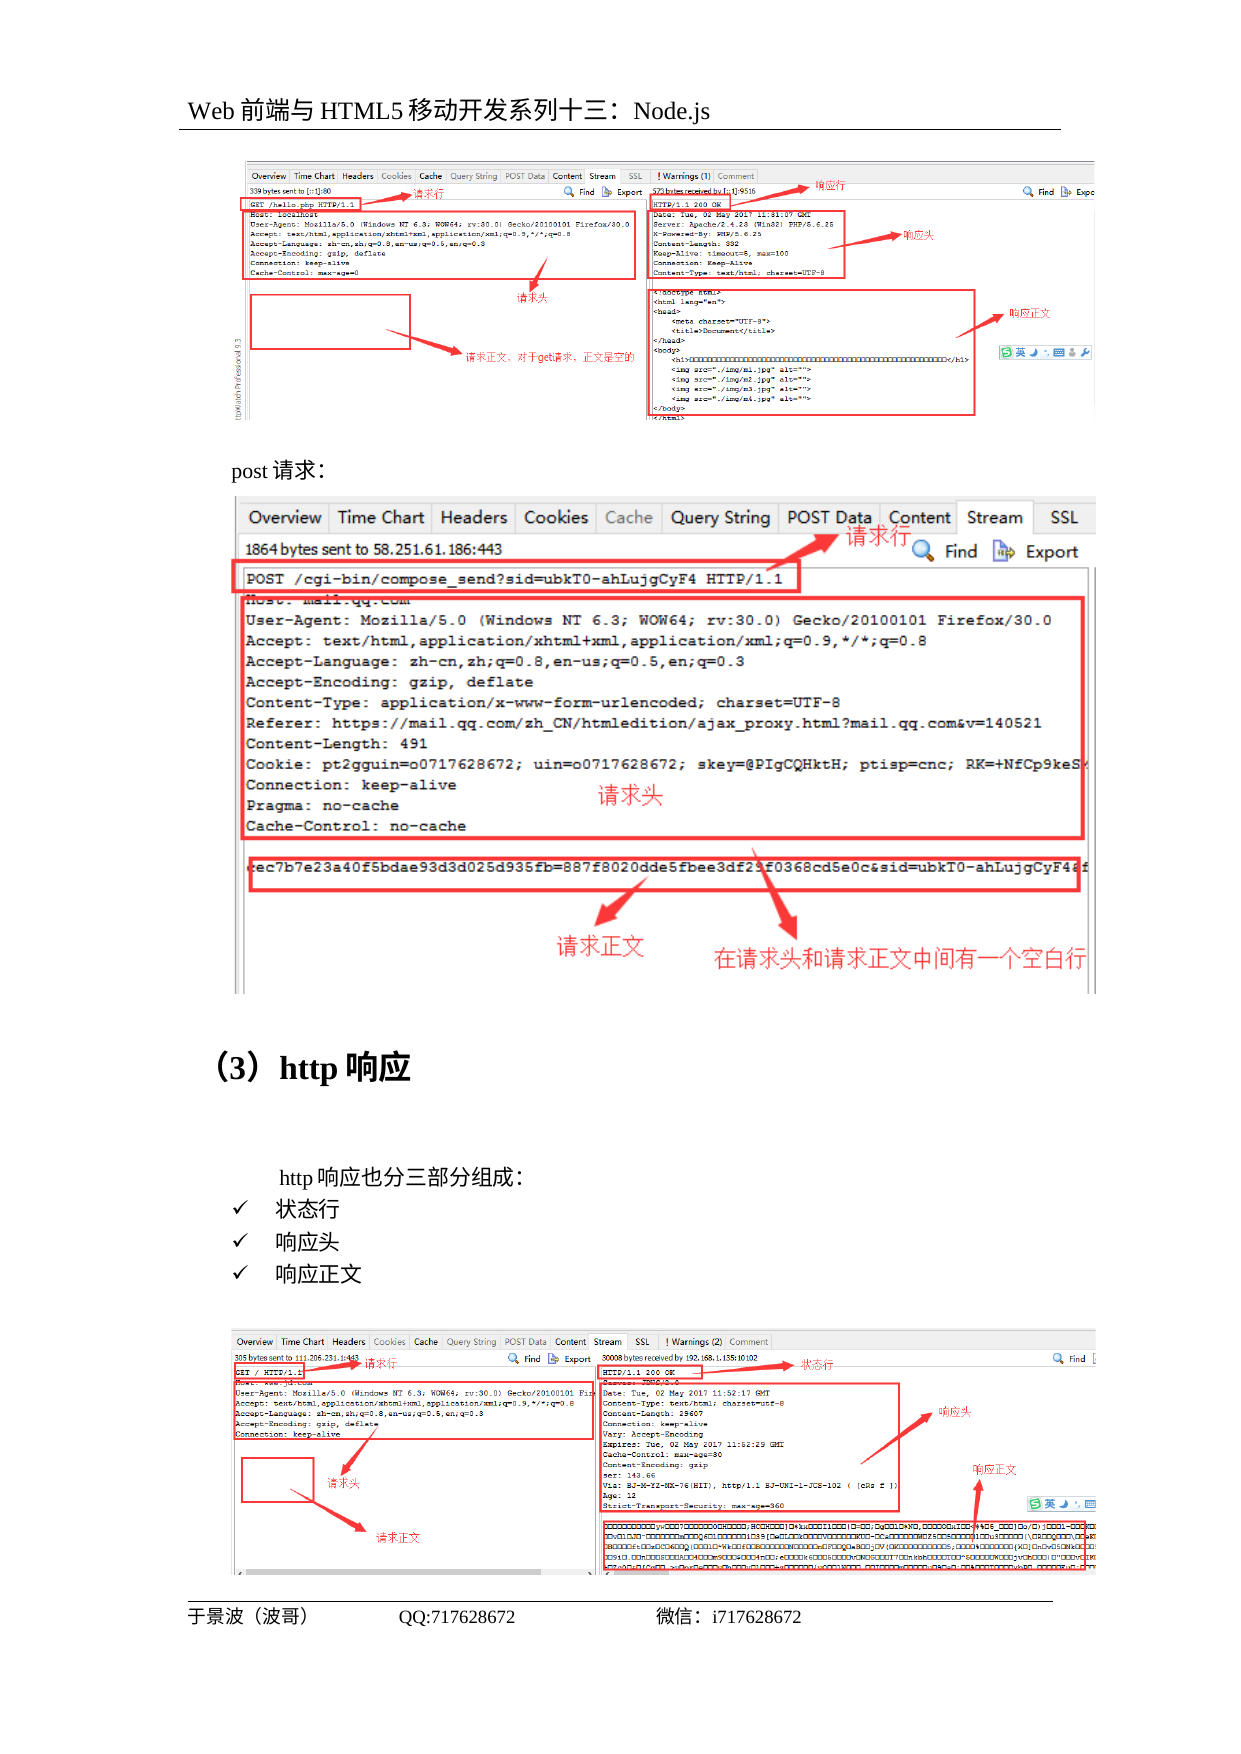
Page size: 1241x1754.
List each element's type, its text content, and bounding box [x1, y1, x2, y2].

picture [231, 496, 1096, 994]
list 响应正文 [231, 1257, 1053, 1289]
list post请求： [187, 453, 1053, 485]
picture [231, 161, 1095, 420]
list 状态行 [231, 1192, 1053, 1224]
subtitle （3）http响应 [187, 1032, 1053, 1097]
picture [231, 1328, 1096, 1575]
text http响应也分三部分组成： [187, 1159, 1053, 1192]
list 响应头 [231, 1224, 1053, 1257]
